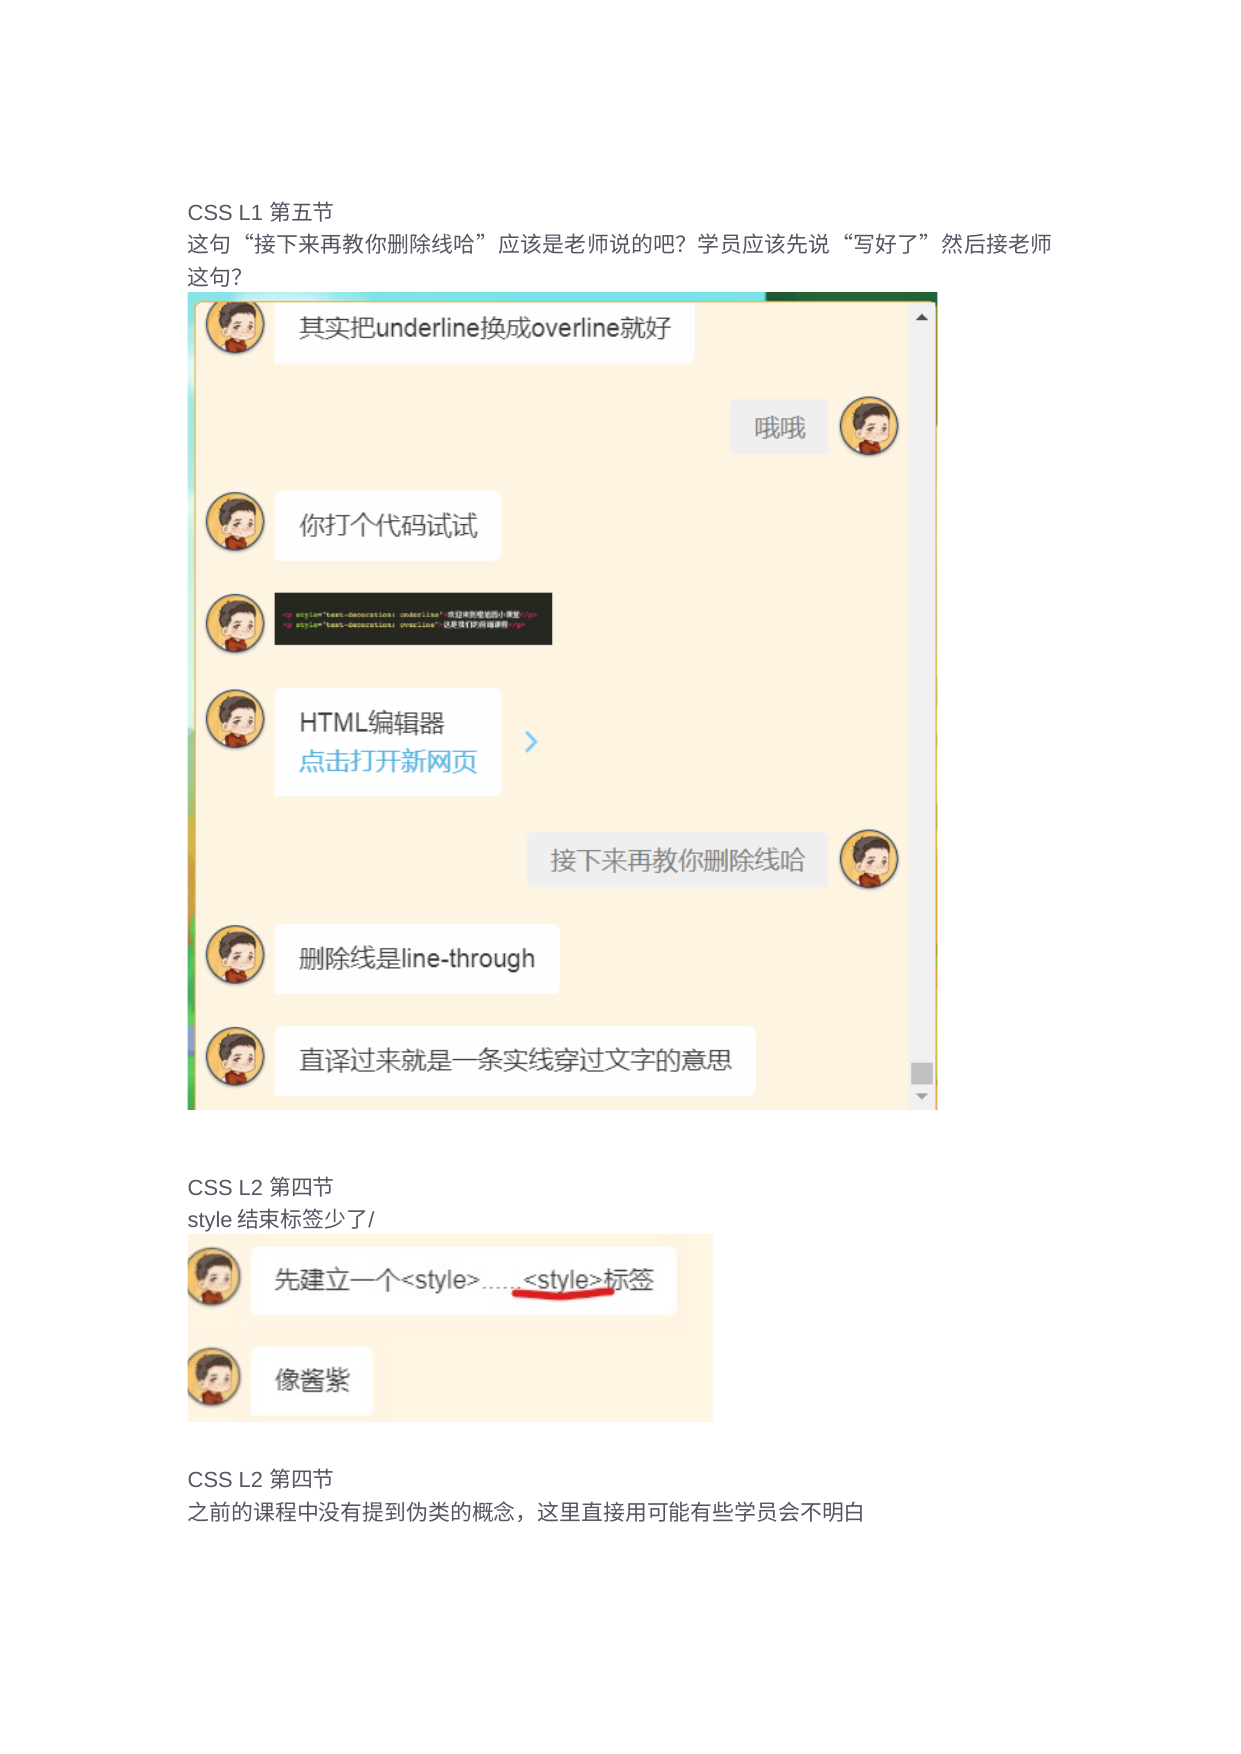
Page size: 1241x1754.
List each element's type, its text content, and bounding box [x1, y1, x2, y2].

text 这句“接下来再教你删除线哈”应该是老师说的吧？学员应该先说“写好了”然后接老师这句？ [187, 227, 1053, 292]
text CSS L1 第五节 [187, 194, 1053, 227]
text 之前的课程中没有提到伪类的概念，这里直接用可能有些学员会不明白 [187, 1494, 1053, 1527]
picture [187, 292, 938, 1110]
text CSS L2 第四节 [187, 1169, 1053, 1202]
text CSS L2 第四节 [187, 1462, 1053, 1494]
text style结束标签少了/ [187, 1202, 1053, 1234]
picture [187, 1234, 713, 1422]
